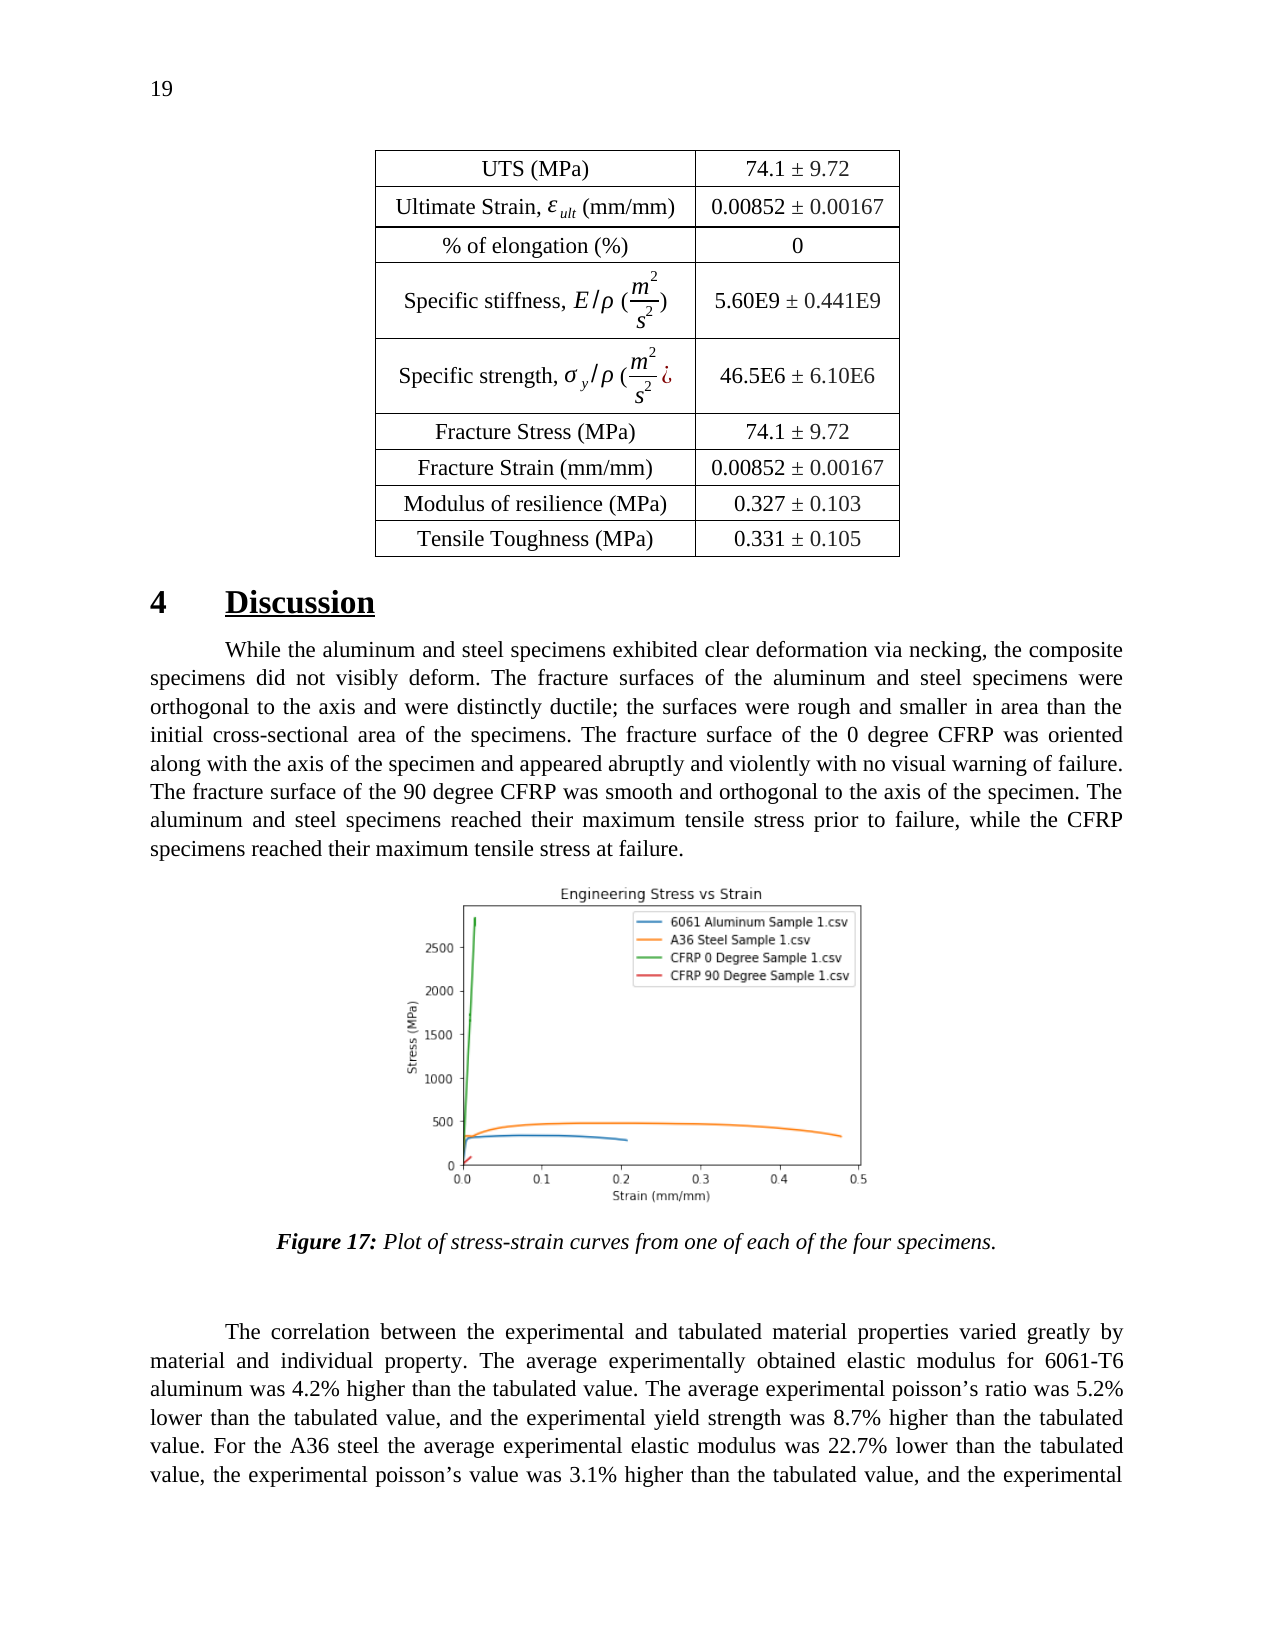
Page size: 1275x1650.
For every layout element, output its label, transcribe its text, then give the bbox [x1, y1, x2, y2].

table_cell Ultimate Strain, (mm/mm) [376, 187, 695, 226]
table_cell % of elongation (%) [376, 228, 695, 262]
table_cell Fracture Strain (mm/mm) [376, 450, 695, 484]
table_cell 0.00852 ± 0.00167 [696, 450, 899, 484]
table_cell UTS (MPa) [376, 151, 695, 186]
table_cell 0 [696, 228, 899, 262]
table_cell 74.1 ± 9.72 [696, 414, 899, 449]
table_cell 0.327 ± 0.103 [696, 486, 899, 520]
table_cell Modulus of resilience (MPa) [376, 486, 695, 520]
table_cell 46.5E6 ± 6.10E6 [696, 339, 899, 413]
table_cell Tensile Toughness (MPa) [376, 521, 695, 556]
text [150, 1318, 1125, 1487]
picture [399, 880, 876, 1210]
text While the aluminum and steel specimens exhibited clear deformation via necking, the composite specimens did not visibly deform. The fracture surfaces of the aluminum and steel specimens were orthogonal to the axis and were distinctly ductile; the surfaces were rough and smaller in area than the initial cross-sectional area of the specimens. The fracture surface of the 0 degree CFRP was oriented along with the axis of the specimen and appeared abruptly and violently with no visual warning of failure. The fracture surface of the 90 degree CFRP was smooth and orthogonal to the axis of the specimen. The aluminum and steel specimens reached their maximum tensile stress prior to failure, while the CFRP specimens reached their maximum tensile stress at failure. [150, 636, 1125, 861]
table_cell 0.00852 ± 0.00167 [696, 187, 899, 226]
table_cell 74.1 ± 9.72 [696, 151, 899, 186]
table_cell 0.331 ± 0.105 [696, 521, 899, 556]
subtitle Discussion [150, 582, 1125, 620]
table_cell Specific stiffness, () [376, 263, 695, 338]
table_cell 5.60E9 ± 0.441E9 [696, 263, 899, 338]
table_cell Fracture Stress (MPa) [376, 414, 695, 449]
table_cell Specific strength, ( [376, 339, 695, 413]
text Figure 17: Plot of stress-strain curves from one of each of the four specimens. [150, 1228, 1125, 1254]
